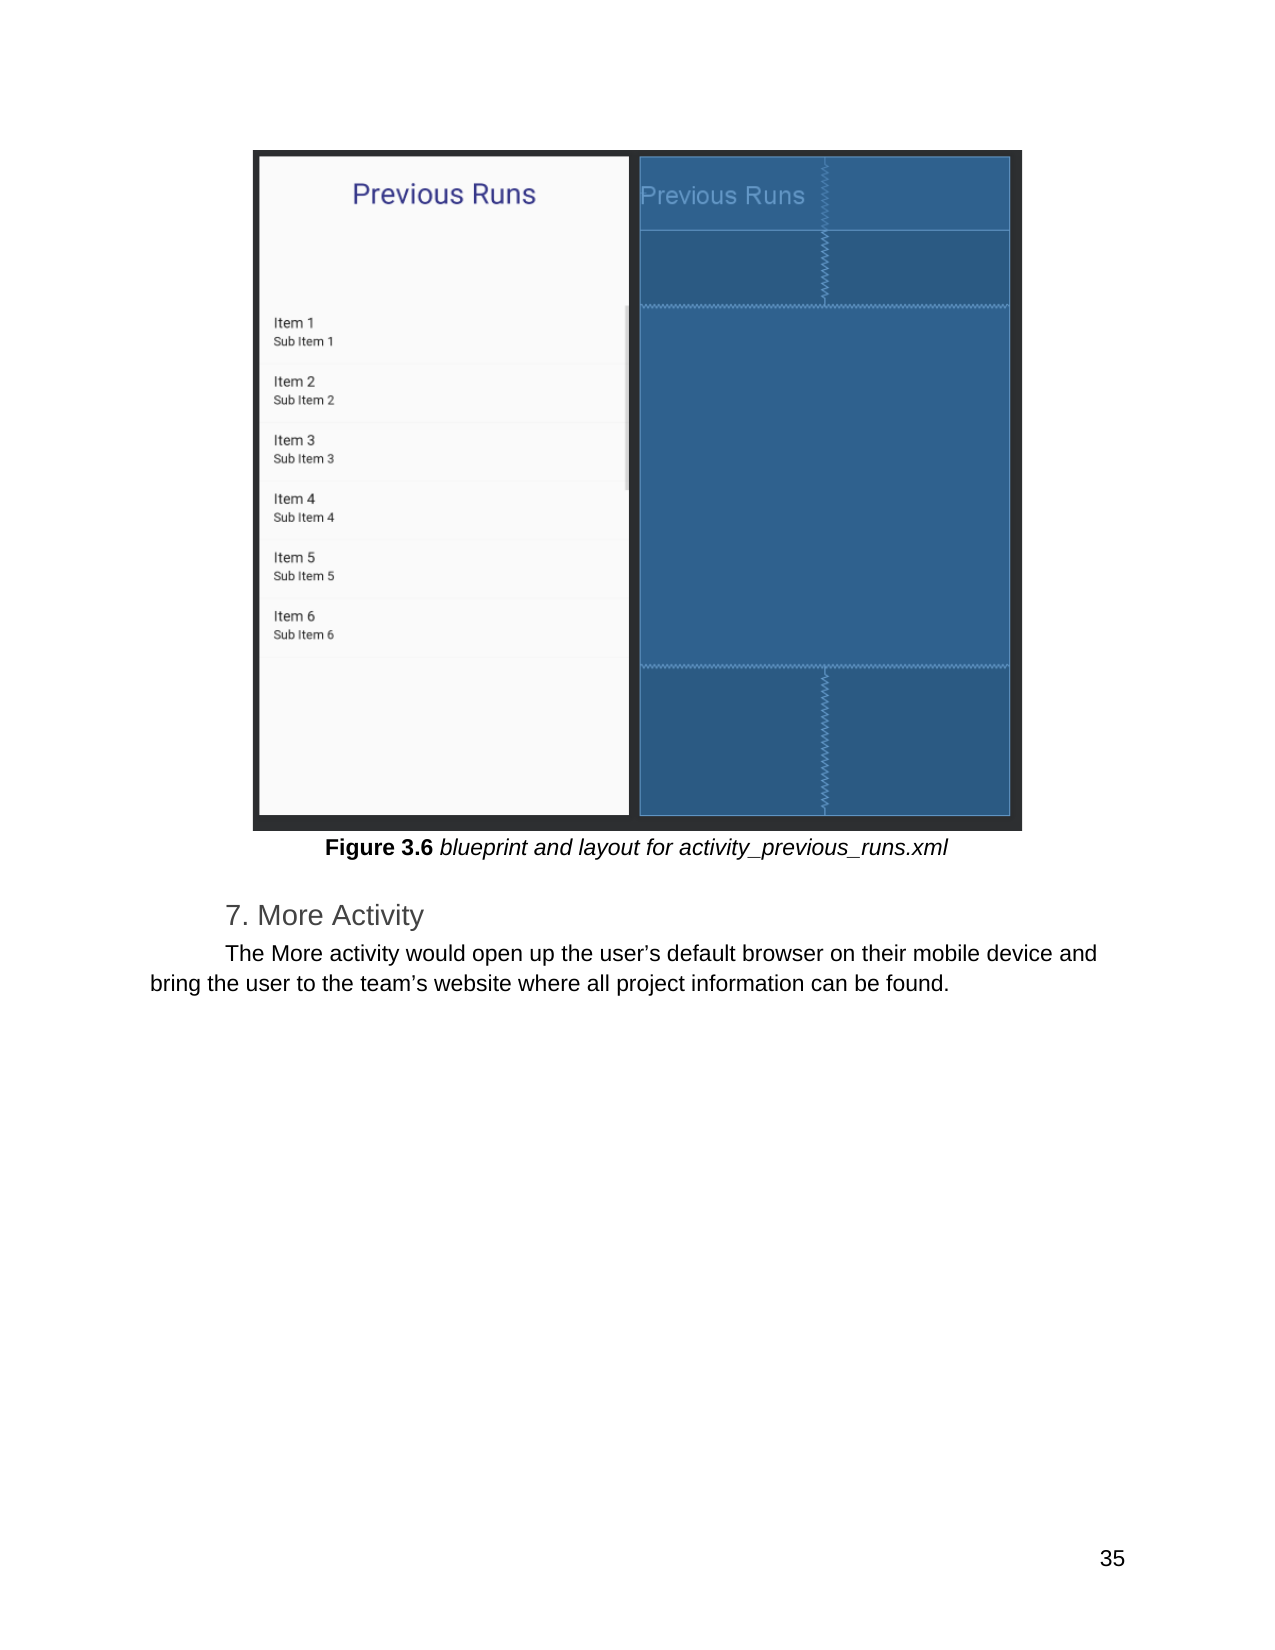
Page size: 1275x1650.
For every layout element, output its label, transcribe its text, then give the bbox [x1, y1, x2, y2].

picture [252, 150, 1023, 831]
text The More activity would open up the user’s default browser on their mobile device and bring the user to the team’s website where all project information can be found. [150, 940, 1125, 996]
subtitle 7. More Activity [150, 898, 1125, 931]
text Figure 3.6 blueprint and layout for activity_previous_runs.xml [150, 834, 1125, 861]
